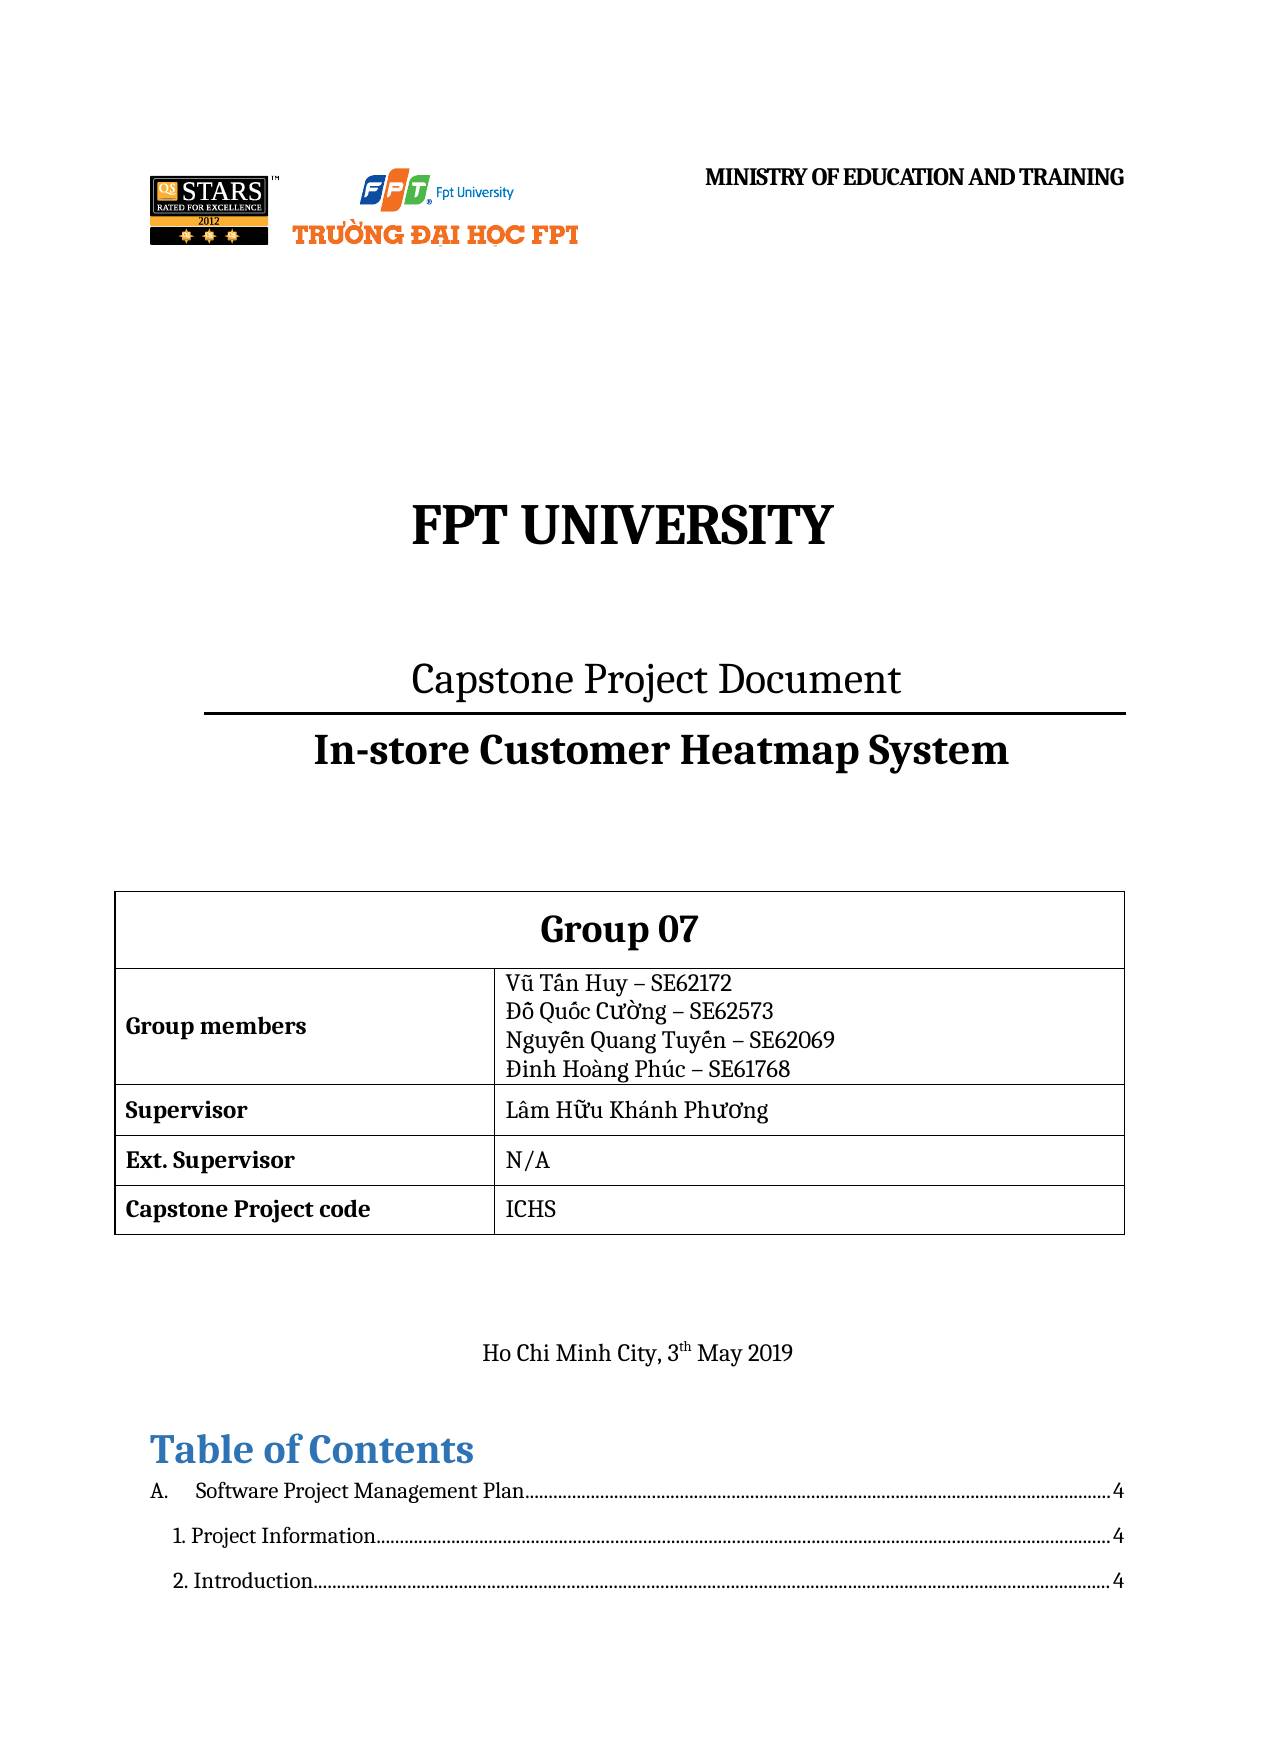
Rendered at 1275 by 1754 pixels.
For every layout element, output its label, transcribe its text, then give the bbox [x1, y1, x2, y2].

table_cell N/A [495, 1136, 1124, 1185]
title FPT UNIVERSITY [150, 492, 1125, 559]
table_cell ICHS [495, 1186, 1124, 1234]
table_cell Ext. Supervisor [116, 1136, 494, 1185]
table_cell Capstone Project code [116, 1186, 494, 1234]
text In-store Customer Heatmap System [150, 725, 1125, 775]
table_cell Supervisor [116, 1085, 494, 1135]
text Capstone Project Document [150, 654, 1125, 704]
table_cell Group members [116, 969, 494, 1083]
title MINISTRY OF EDUCATION AND TRAINING [150, 162, 1125, 191]
picture [150, 168, 578, 247]
table_header Group 07 [116, 892, 1124, 967]
table_cell Lâm Hữu Khánh Phương [495, 1085, 1124, 1135]
table_cell Vũ Tấn Huy – SE62172 Đỗ Quốc Cường – SE62573 Nguyễn Quang Tuyến – SE62069 Đinh Hoàng Phúc – SE61768 [495, 969, 1124, 1083]
subtitle Ho Chi Minh City, 3th May 2019 [150, 1339, 1125, 1367]
